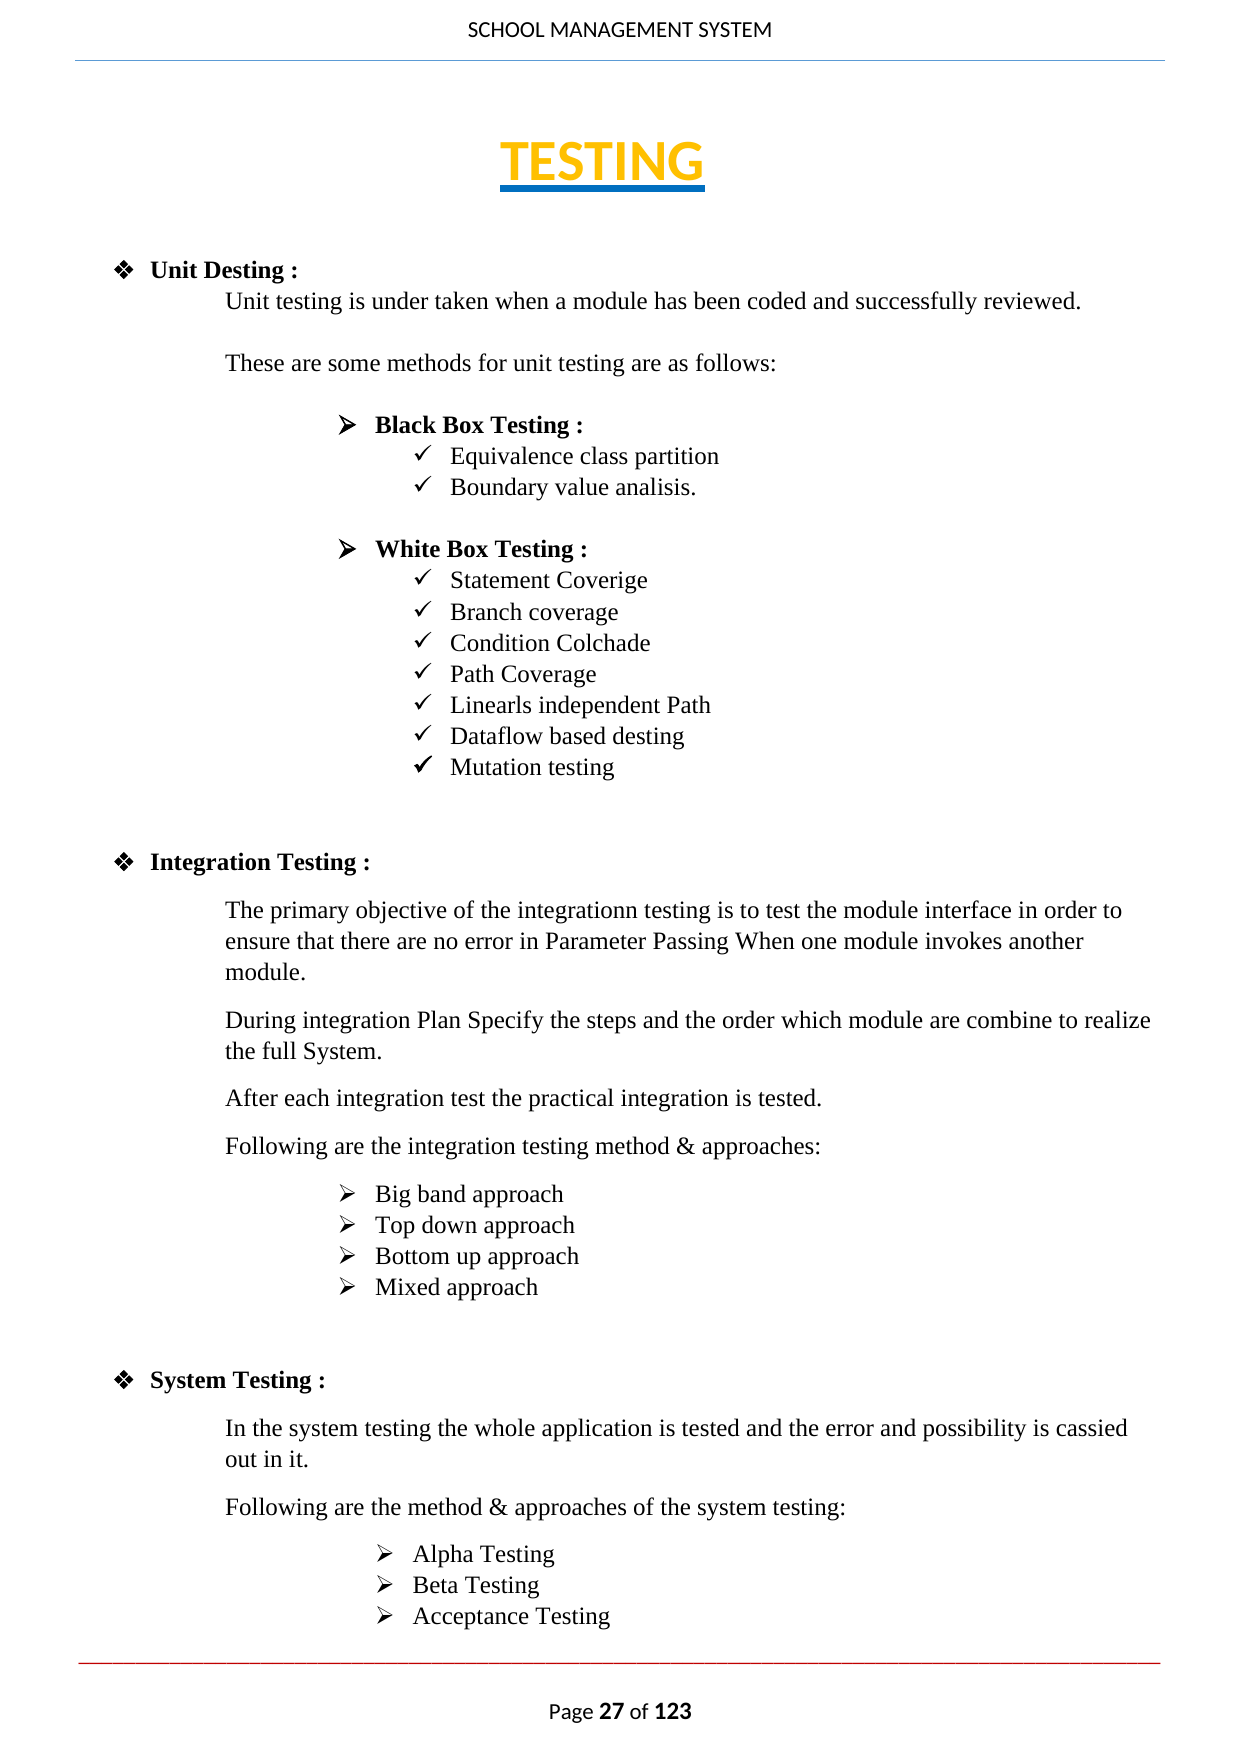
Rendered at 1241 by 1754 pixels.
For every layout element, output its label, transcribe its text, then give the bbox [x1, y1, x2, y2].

list Bottom up approach [337, 1241, 1165, 1270]
list Path Coverage [412, 659, 1165, 687]
list Beta Testing [375, 1570, 1165, 1599]
text During integration Plan Specify the steps and the order which module are combine to realize the full System. [225, 1005, 1165, 1064]
list Linearls independent Path [412, 690, 1165, 718]
list Branch coverage [412, 597, 1165, 625]
text After each integration test the practical integration is tested. [225, 1083, 1165, 1112]
list Unit testing is under taken when a module has been coded and successfully reviewed. [225, 286, 1165, 315]
list White Box Testing : [337, 534, 1165, 563]
list Mutation testing [412, 752, 1165, 781]
list Top down approach [337, 1210, 1165, 1239]
list Equivalence class partition [412, 441, 1165, 470]
list Acceptance Testing [375, 1601, 1165, 1630]
list Condition Colchade [412, 628, 1165, 656]
list Alpha Testing [375, 1539, 1165, 1568]
text The primary objective of the integrationn testing is to test the module interface in order to ensure that there are no error in Parameter Passing When one module invokes another module. [225, 895, 1165, 986]
list Boundary value analisis. [412, 472, 1165, 501]
text Following are the integration testing method & approaches: [225, 1131, 1165, 1160]
list Mixed approach [337, 1272, 1165, 1301]
list Unit Desting : [112, 255, 1165, 284]
list Black Box Testing : [337, 410, 1165, 439]
list Statement Coverige [412, 566, 1165, 594]
text In the system testing the whole application is tested and the error and possibility is cassied out in it. [225, 1413, 1165, 1473]
list Big band approach [337, 1179, 1165, 1208]
list These are some methods for unit testing are as follows: [225, 348, 1165, 377]
text Following are the method & approaches of the system testing: [225, 1492, 1165, 1520]
list Dataflow based desting [412, 721, 1165, 749]
list System Testing : [112, 1365, 1165, 1394]
list Integration Testing : [112, 847, 1165, 876]
